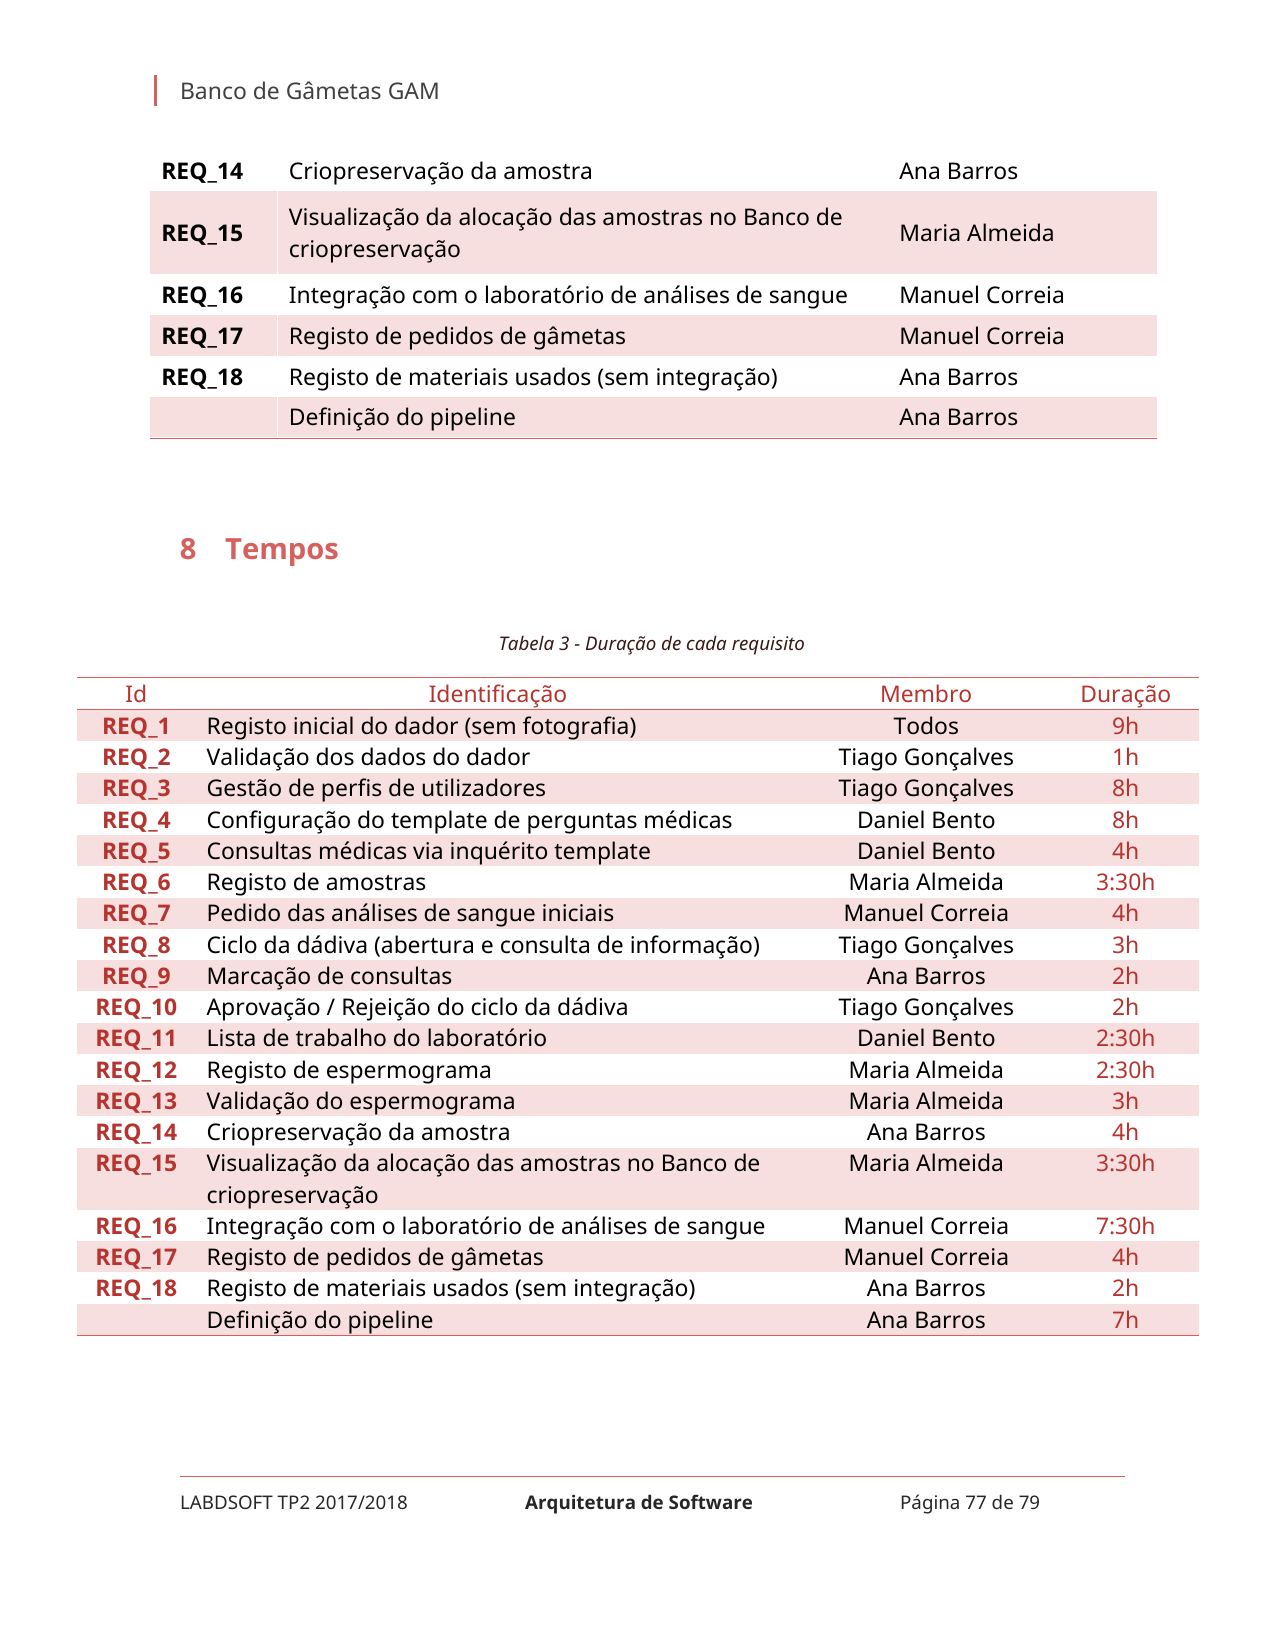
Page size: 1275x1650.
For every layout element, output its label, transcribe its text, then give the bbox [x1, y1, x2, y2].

table_cell Maria Almeida [801, 1085, 1052, 1116]
table_cell 4h [1052, 1241, 1199, 1272]
table_cell 2:30h [1052, 1023, 1199, 1054]
table_cell Integração com o laboratório de análises de sangue [195, 1210, 801, 1241]
table_cell Todos [801, 710, 1052, 741]
table_cell Pedido das análises de sangue iniciais [195, 898, 801, 929]
subtitle Tempos [179, 528, 1125, 568]
table_cell REQ_16 [77, 1210, 195, 1241]
table_cell Manuel Correia [801, 1210, 1052, 1241]
table_cell [77, 1304, 195, 1335]
table_cell Daniel Bento [801, 804, 1052, 835]
table_cell Ana Barros [801, 1116, 1052, 1147]
table_cell REQ_2 [77, 741, 195, 772]
table_cell Ciclo da dádiva (abertura e consulta de informação) [195, 929, 801, 960]
table_cell Configuração do template de perguntas médicas [195, 804, 801, 835]
table_cell [150, 397, 277, 437]
table_cell Maria Almeida [801, 1148, 1052, 1210]
table_cell 2:30h [1052, 1054, 1199, 1085]
table_cell REQ_15 [77, 1148, 195, 1210]
table_cell Tiago Gonçalves [801, 991, 1052, 1022]
table_cell REQ_6 [77, 866, 195, 897]
table_cell REQ_17 [77, 1241, 195, 1272]
table_cell Maria Almeida [888, 191, 1157, 274]
table_cell Visualização da alocação das amostras no Banco de criopreservação [278, 191, 888, 274]
table_cell REQ_13 [77, 1085, 195, 1116]
table_cell Criopreservação da amostra [278, 150, 888, 191]
table_cell Daniel Bento [801, 1023, 1052, 1054]
table_cell Registo de pedidos de gâmetas [195, 1241, 801, 1272]
table_cell 4h [1052, 1116, 1199, 1147]
table_cell REQ_18 [77, 1273, 195, 1304]
table_cell Ana Barros [888, 356, 1157, 397]
table_cell REQ_7 [77, 898, 195, 929]
table_cell Manuel Correia [801, 898, 1052, 929]
table_cell REQ_14 [77, 1116, 195, 1147]
table_cell Ana Barros [801, 1304, 1052, 1335]
table_cell Registo de pedidos de gâmetas [278, 315, 888, 356]
table_cell REQ_12 [77, 1054, 195, 1085]
table_cell 2h [1052, 960, 1199, 991]
table_cell Validação do espermograma [195, 1085, 801, 1116]
table_cell 8h [1052, 773, 1199, 804]
table_cell Tiago Gonçalves [801, 929, 1052, 960]
table_cell REQ_16 [150, 275, 277, 315]
table_cell REQ_18 [150, 356, 277, 397]
table_cell Manuel Correia [801, 1241, 1052, 1272]
table_cell Ana Barros [801, 960, 1052, 991]
table_cell Integração com o laboratório de análises de sangue [278, 275, 888, 315]
table_cell REQ_5 [77, 835, 195, 866]
table_cell 8h [1052, 804, 1199, 835]
table_cell REQ_1 [77, 710, 195, 741]
table_cell 3h [1052, 929, 1199, 960]
table_cell REQ_11 [77, 1023, 195, 1054]
table_cell Maria Almeida [801, 866, 1052, 897]
table_cell REQ_14 [150, 150, 277, 191]
table_cell Manuel Correia [888, 315, 1157, 356]
table_cell Marcação de consultas [195, 960, 801, 991]
table_cell Registo de materiais usados (sem integração) [195, 1273, 801, 1304]
table_cell 3:30h [1052, 1148, 1199, 1210]
table_cell Ana Barros [888, 397, 1157, 437]
table_header Identificação [195, 678, 801, 709]
table_cell Visualização da alocação das amostras no Banco de criopreservação [195, 1148, 801, 1210]
table_cell 9h [1052, 710, 1199, 741]
table_cell REQ_3 [77, 773, 195, 804]
table_cell 7h [1052, 1304, 1199, 1335]
table_cell Daniel Bento [801, 835, 1052, 866]
table_cell Tiago Gonçalves [801, 773, 1052, 804]
table_cell Criopreservação da amostra [195, 1116, 801, 1147]
table_cell REQ_15 [150, 191, 277, 274]
table_cell REQ_17 [150, 315, 277, 356]
table_cell Tiago Gonçalves [801, 741, 1052, 772]
table_cell Maria Almeida [801, 1054, 1052, 1085]
table_cell Registo de materiais usados (sem integração) [278, 356, 888, 397]
table_cell Manuel Correia [888, 275, 1157, 315]
table_cell Aprovação / Rejeição do ciclo da dádiva [195, 991, 801, 1022]
table_cell REQ_8 [77, 929, 195, 960]
table_cell 4h [1052, 835, 1199, 866]
table_cell 3h [1052, 1085, 1199, 1116]
table_cell 7:30h [1052, 1210, 1199, 1241]
table_cell 4h [1052, 898, 1199, 929]
table_cell REQ_4 [77, 804, 195, 835]
table_cell 2h [1052, 1273, 1199, 1304]
table_header Duração [1052, 678, 1199, 709]
table_cell 3:30h [1052, 866, 1199, 897]
table_cell Ana Barros [801, 1273, 1052, 1304]
table_cell Definição do pipeline [195, 1304, 801, 1335]
table_cell 1h [1052, 741, 1199, 772]
table_cell Consultas médicas via inquérito template [195, 835, 801, 866]
table_cell Gestão de perfis de utilizadores [195, 773, 801, 804]
table_cell REQ_9 [77, 960, 195, 991]
table_cell Definição do pipeline [278, 397, 888, 437]
table_header Id [77, 678, 195, 709]
text Tabela 3 - Duração de cada requisito [180, 630, 1125, 656]
table_cell Registo inicial do dador (sem fotografia) [195, 710, 801, 741]
table_header Membro [801, 678, 1052, 709]
table_cell REQ_10 [77, 991, 195, 1022]
table_cell Lista de trabalho do laboratório [195, 1023, 801, 1054]
table_cell Registo de amostras [195, 866, 801, 897]
table_cell Validação dos dados do dador [195, 741, 801, 772]
table_cell 2h [1052, 991, 1199, 1022]
table_cell Registo de espermograma [195, 1054, 801, 1085]
table_cell Ana Barros [888, 150, 1157, 191]
